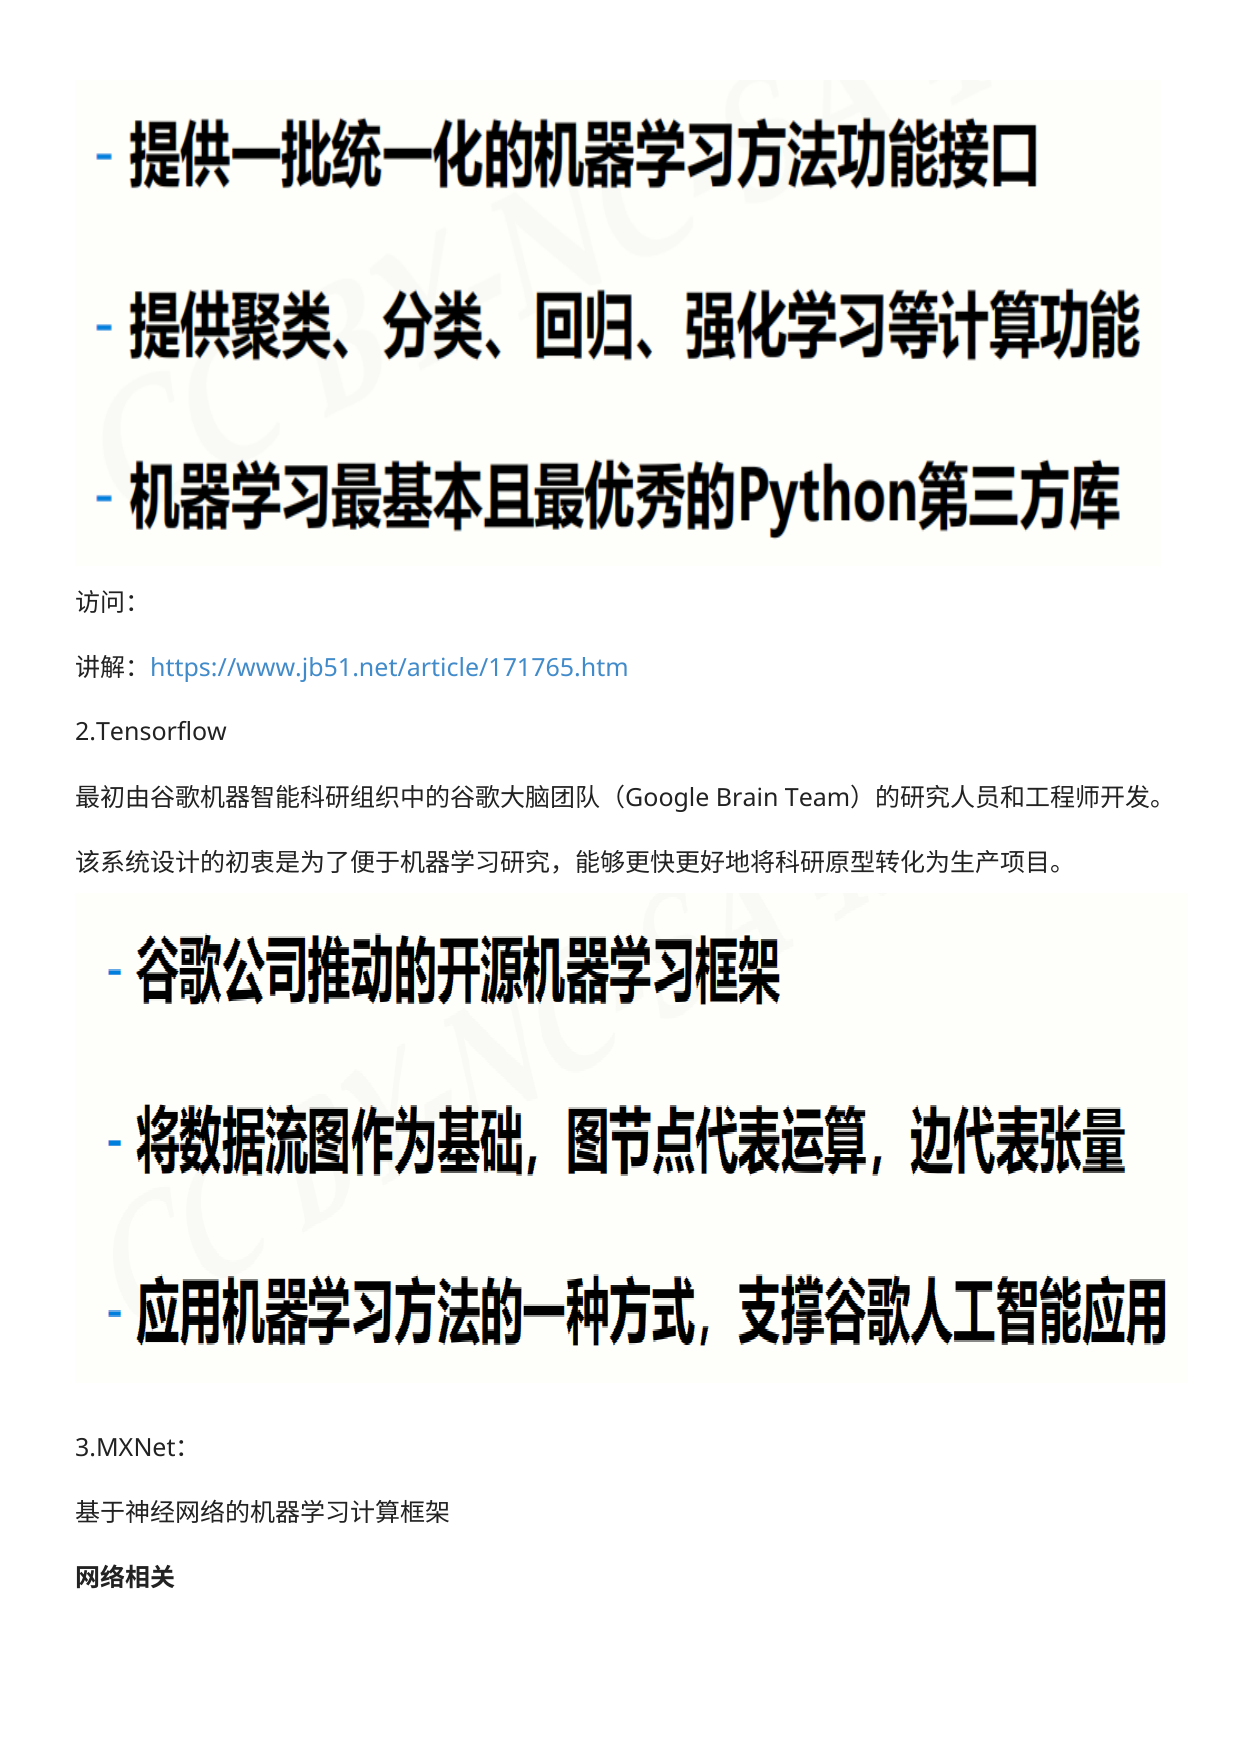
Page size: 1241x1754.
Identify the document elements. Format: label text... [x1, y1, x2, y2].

picture [75, 893, 1188, 1383]
text 2.Tensorflow [75, 698, 1165, 763]
text 网络相关 [75, 1543, 1165, 1608]
text 访问： [75, 568, 1165, 633]
text 3.MXNet： [75, 1413, 1165, 1478]
text 基于神经网络的机器学习计算框架 [75, 1478, 1165, 1543]
picture [75, 80, 1161, 566]
text 讲解：https://www.jb51.net/article/171765.htm [75, 633, 1165, 698]
text 最初由谷歌机器智能科研组织中的谷歌大脑团队（Google Brain Team）的研究人员和工程师开发。该系统设计的初衷是为了便于机器学习研究，能够更快更好地将科研原型转化为生产项目。 [75, 763, 1165, 893]
